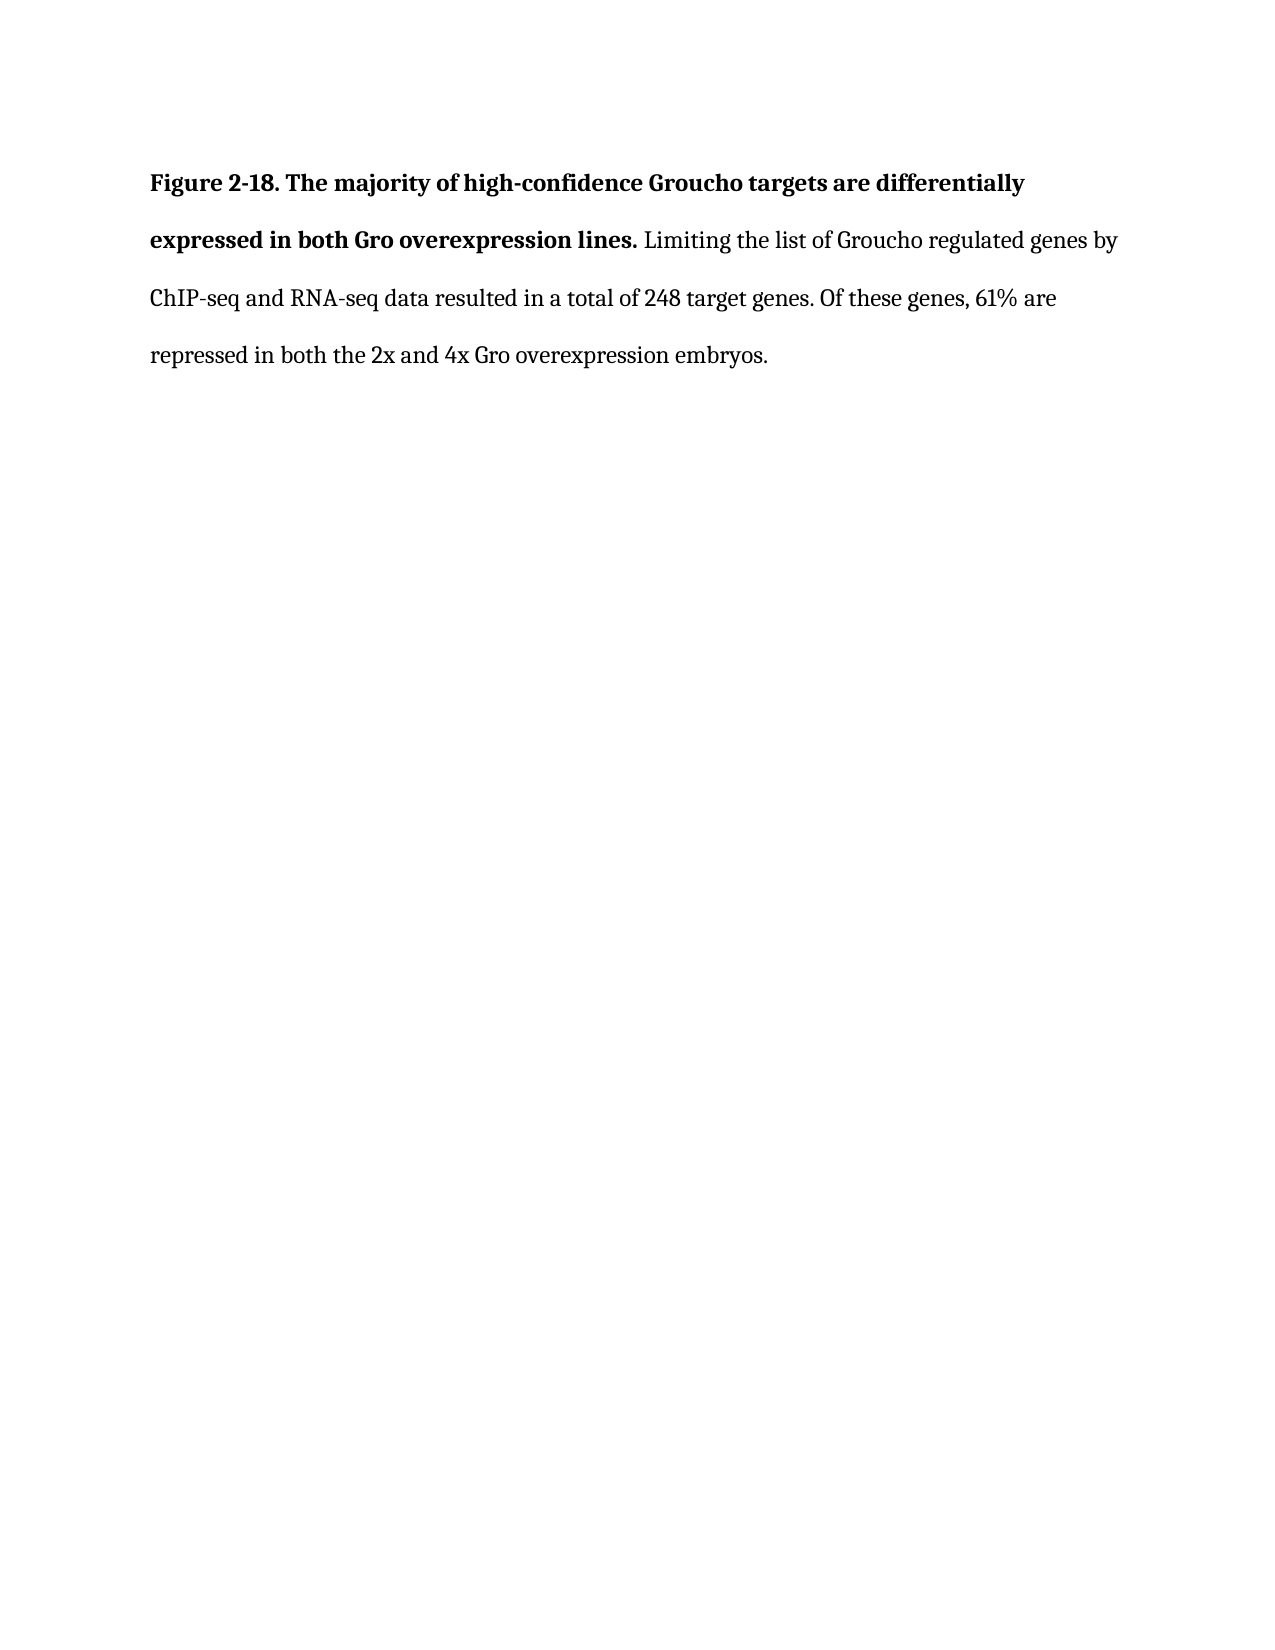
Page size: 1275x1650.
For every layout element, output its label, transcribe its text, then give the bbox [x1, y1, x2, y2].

text Figure 2-18. The majority of high-confidence Groucho targets are differentially expressed in both Gro overexpression lines. Limiting the list of Groucho regulated genes by ChIP-seq and RNA-seq data resulted in a total of 248 target genes. Of these genes, 61% are repressed in both the 2x and 4x Gro overexpression embryos. [150, 169, 1125, 370]
